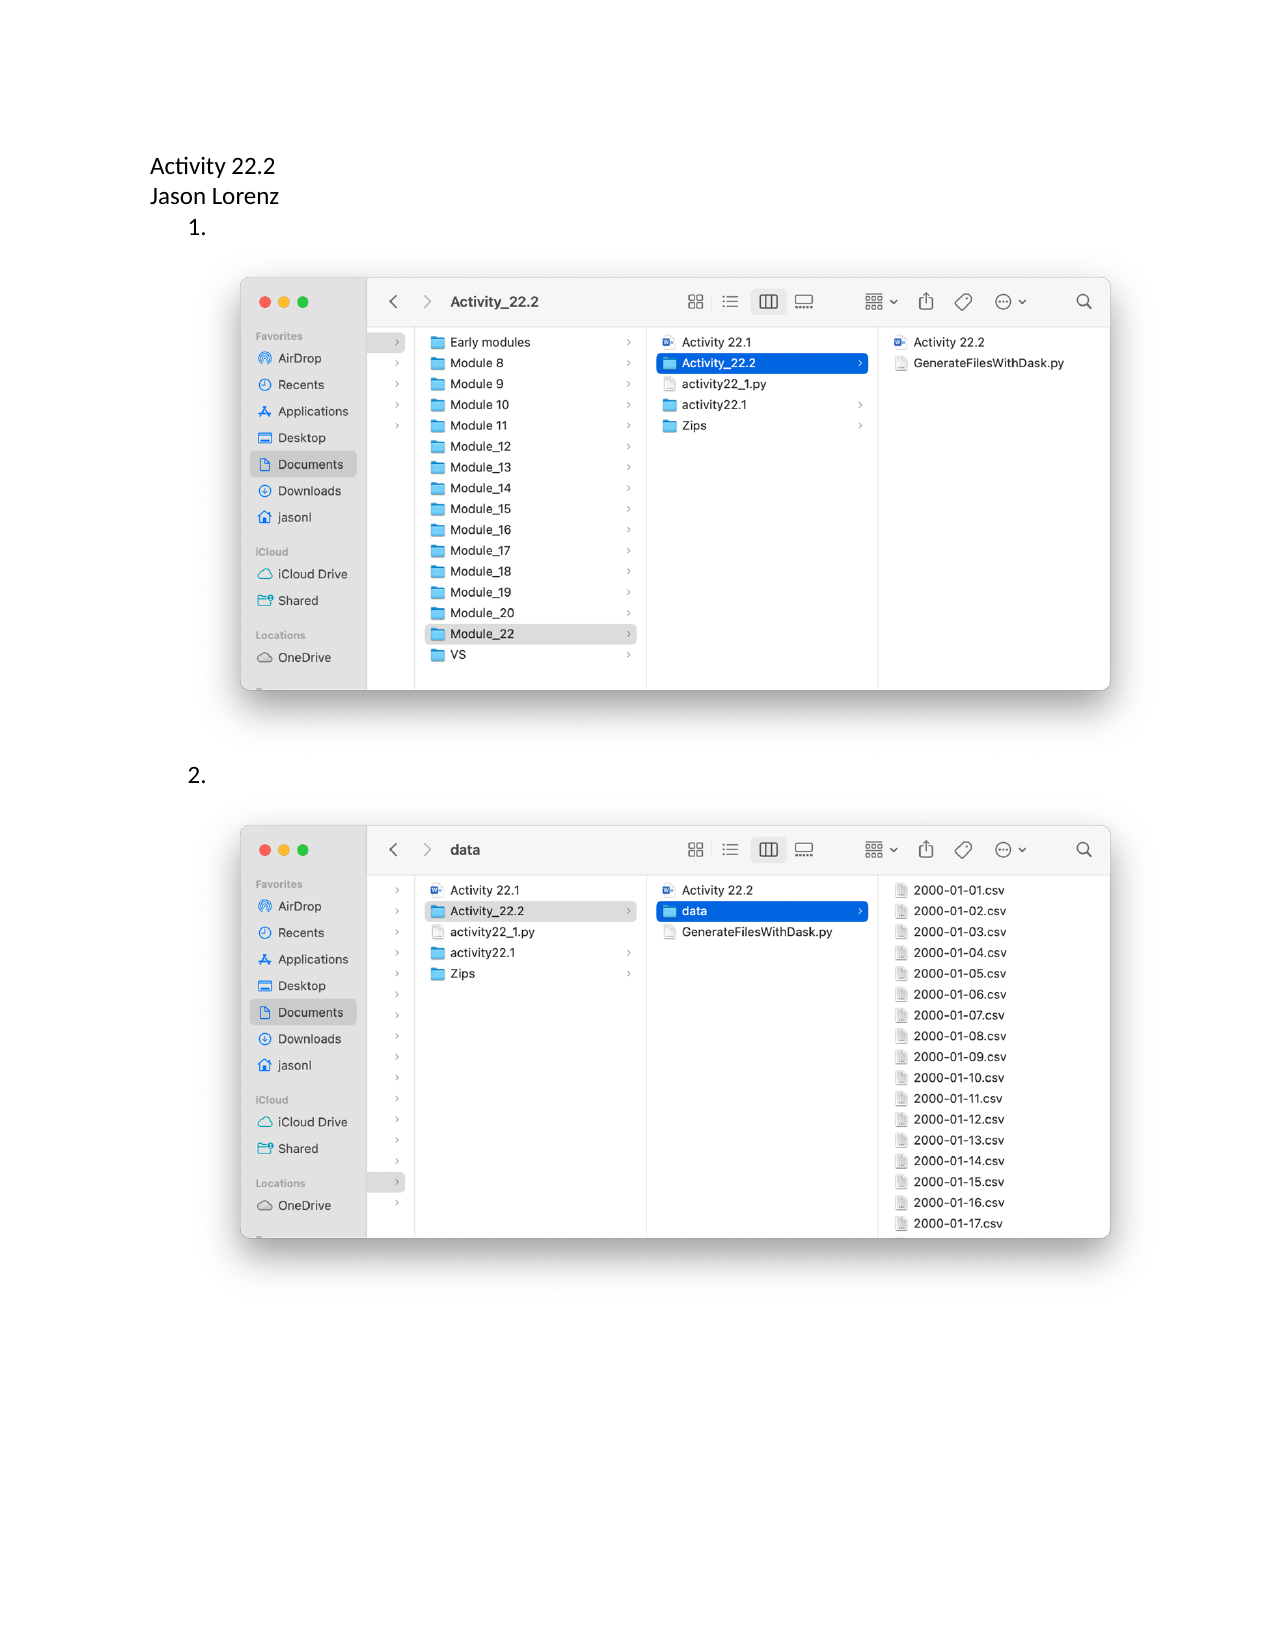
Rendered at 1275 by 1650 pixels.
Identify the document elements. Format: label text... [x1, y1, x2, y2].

text Jason Lorenz [150, 181, 1125, 211]
picture [187, 241, 1163, 760]
picture [187, 789, 1163, 1308]
text Activity 22.2 [150, 150, 1125, 181]
